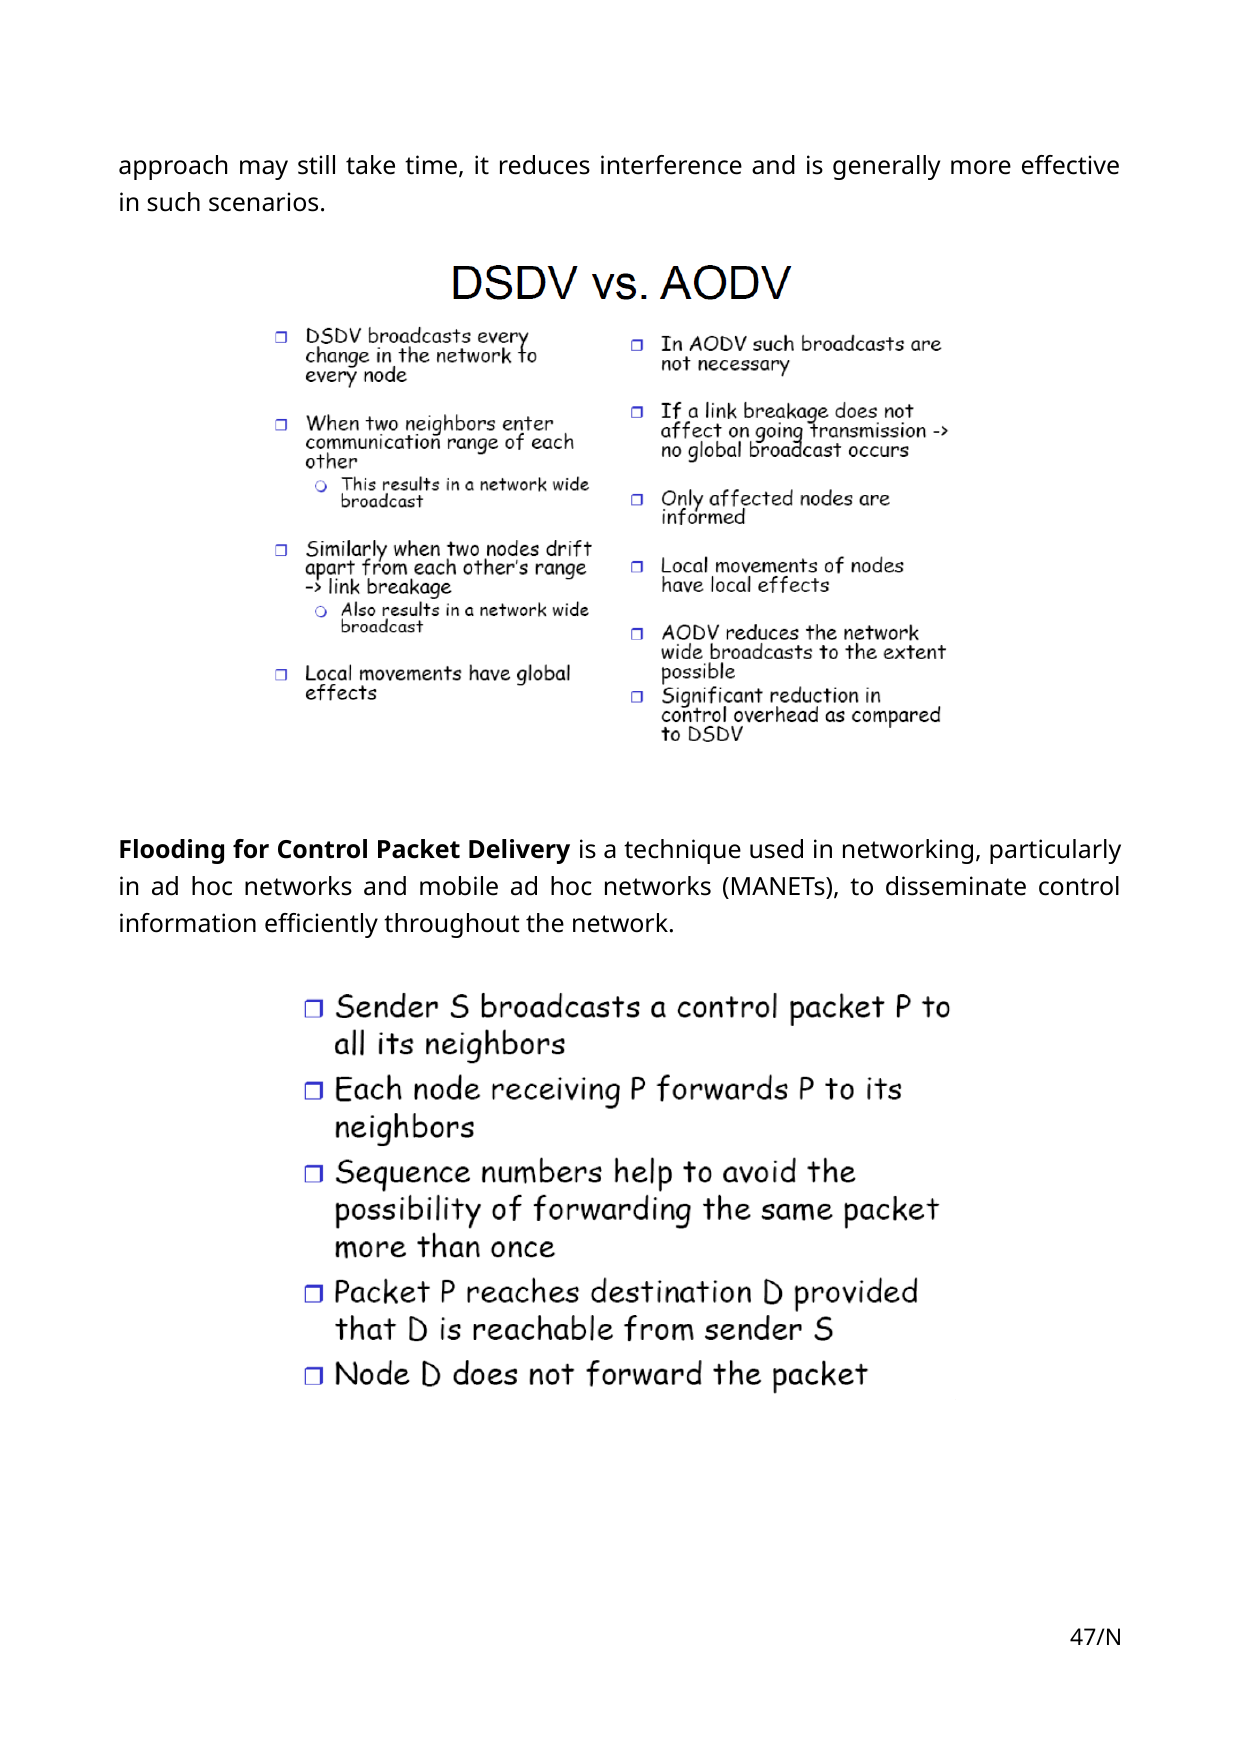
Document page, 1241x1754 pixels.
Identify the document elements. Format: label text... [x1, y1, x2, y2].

picture [260, 251, 980, 756]
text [118, 148, 1122, 218]
text Flooding for Control Packet Delivery is a technique used in networking, particularly in ad hoc networks and mobile ad hoc networks (MANETs), to disseminate control information efficiently throughout the network. [118, 832, 1122, 939]
picture [285, 978, 956, 1400]
